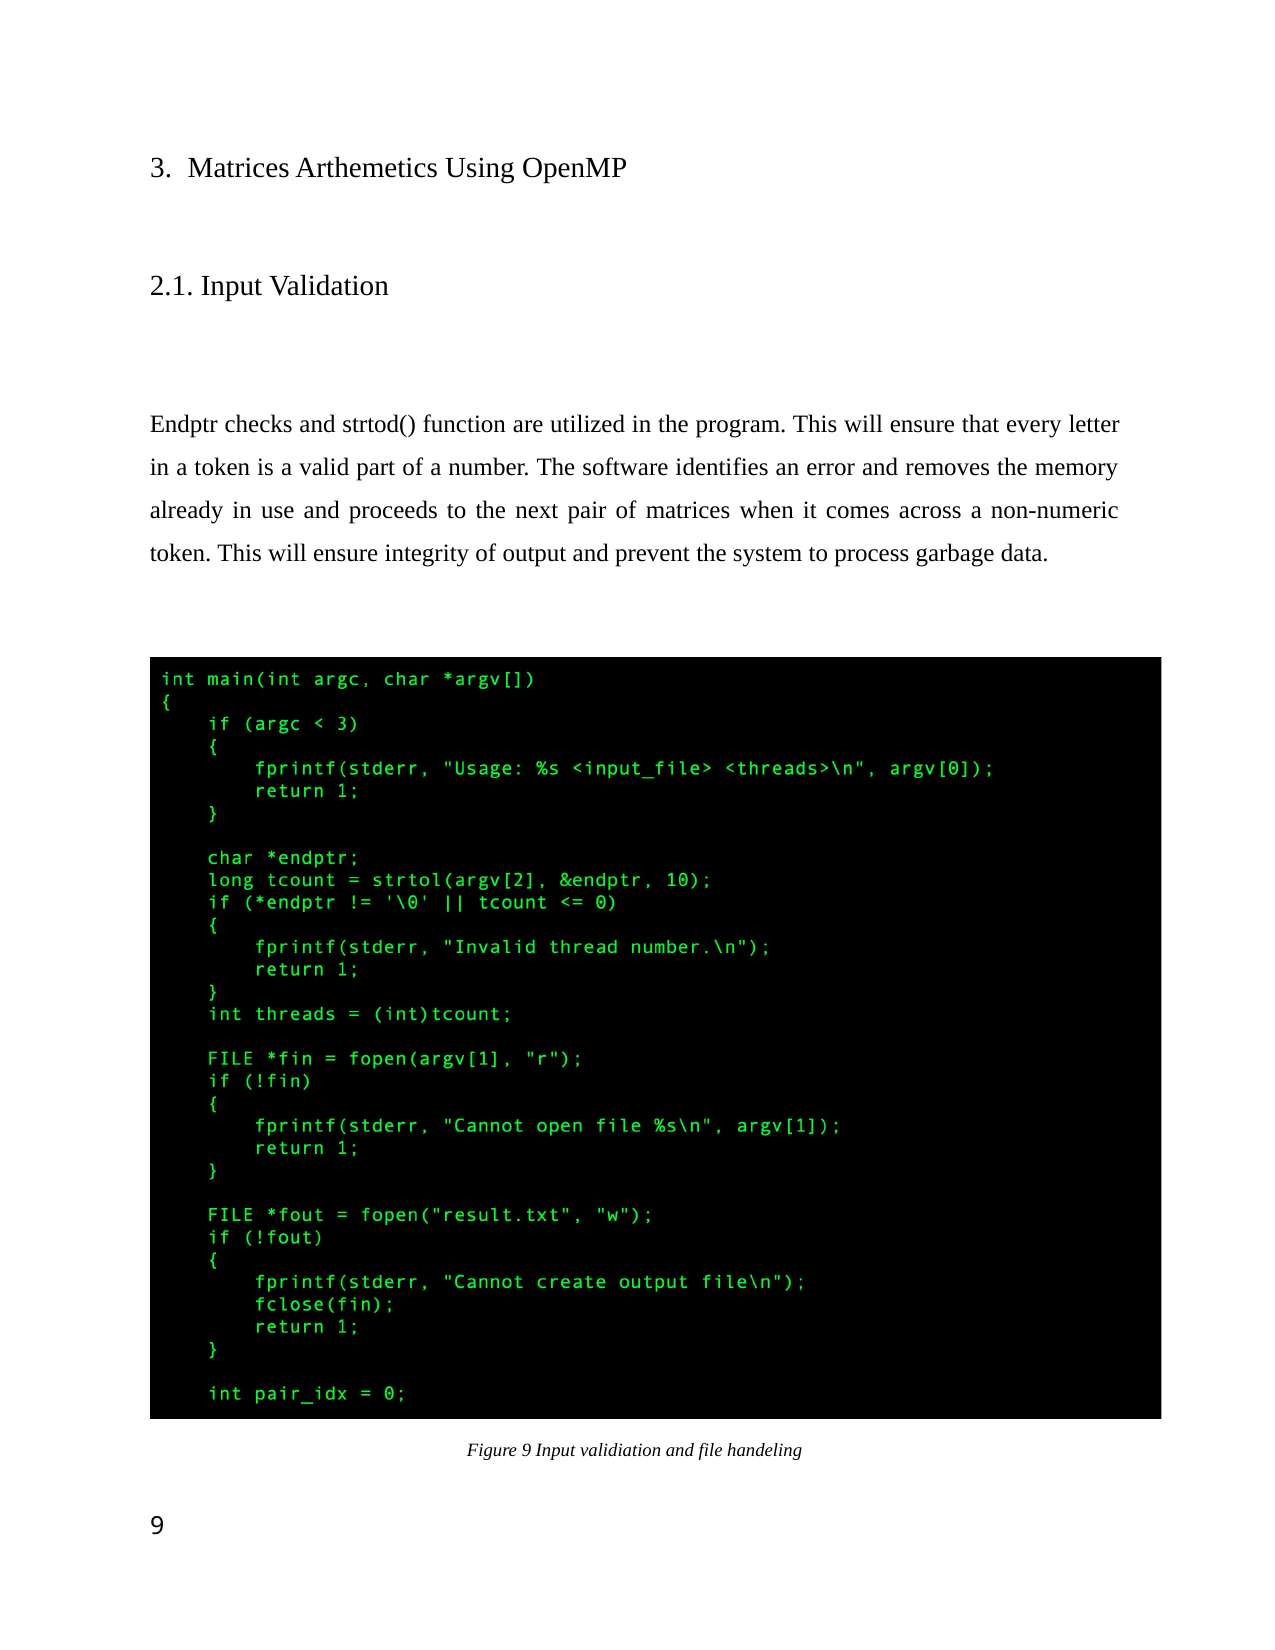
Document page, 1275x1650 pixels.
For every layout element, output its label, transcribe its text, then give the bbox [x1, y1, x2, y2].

picture [150, 657, 1162, 1419]
text Figure 9 Input validiation and file handeling [150, 1438, 1119, 1460]
subtitle Matrices Arthemetics Using OpenMP [150, 150, 1125, 183]
subtitle 2.1. Input Validation [149, 268, 1121, 302]
text Endptr checks and strtod() function are utilized in the program. This will ensure that every letter in a token is a valid part of a number. The software identifies an error and removes the memory already in use and proceeds to the next pair of matrices when it comes across a non-numeric token. This will ensure integrity of output and prevent the system to process garbage data. [149, 409, 1121, 567]
